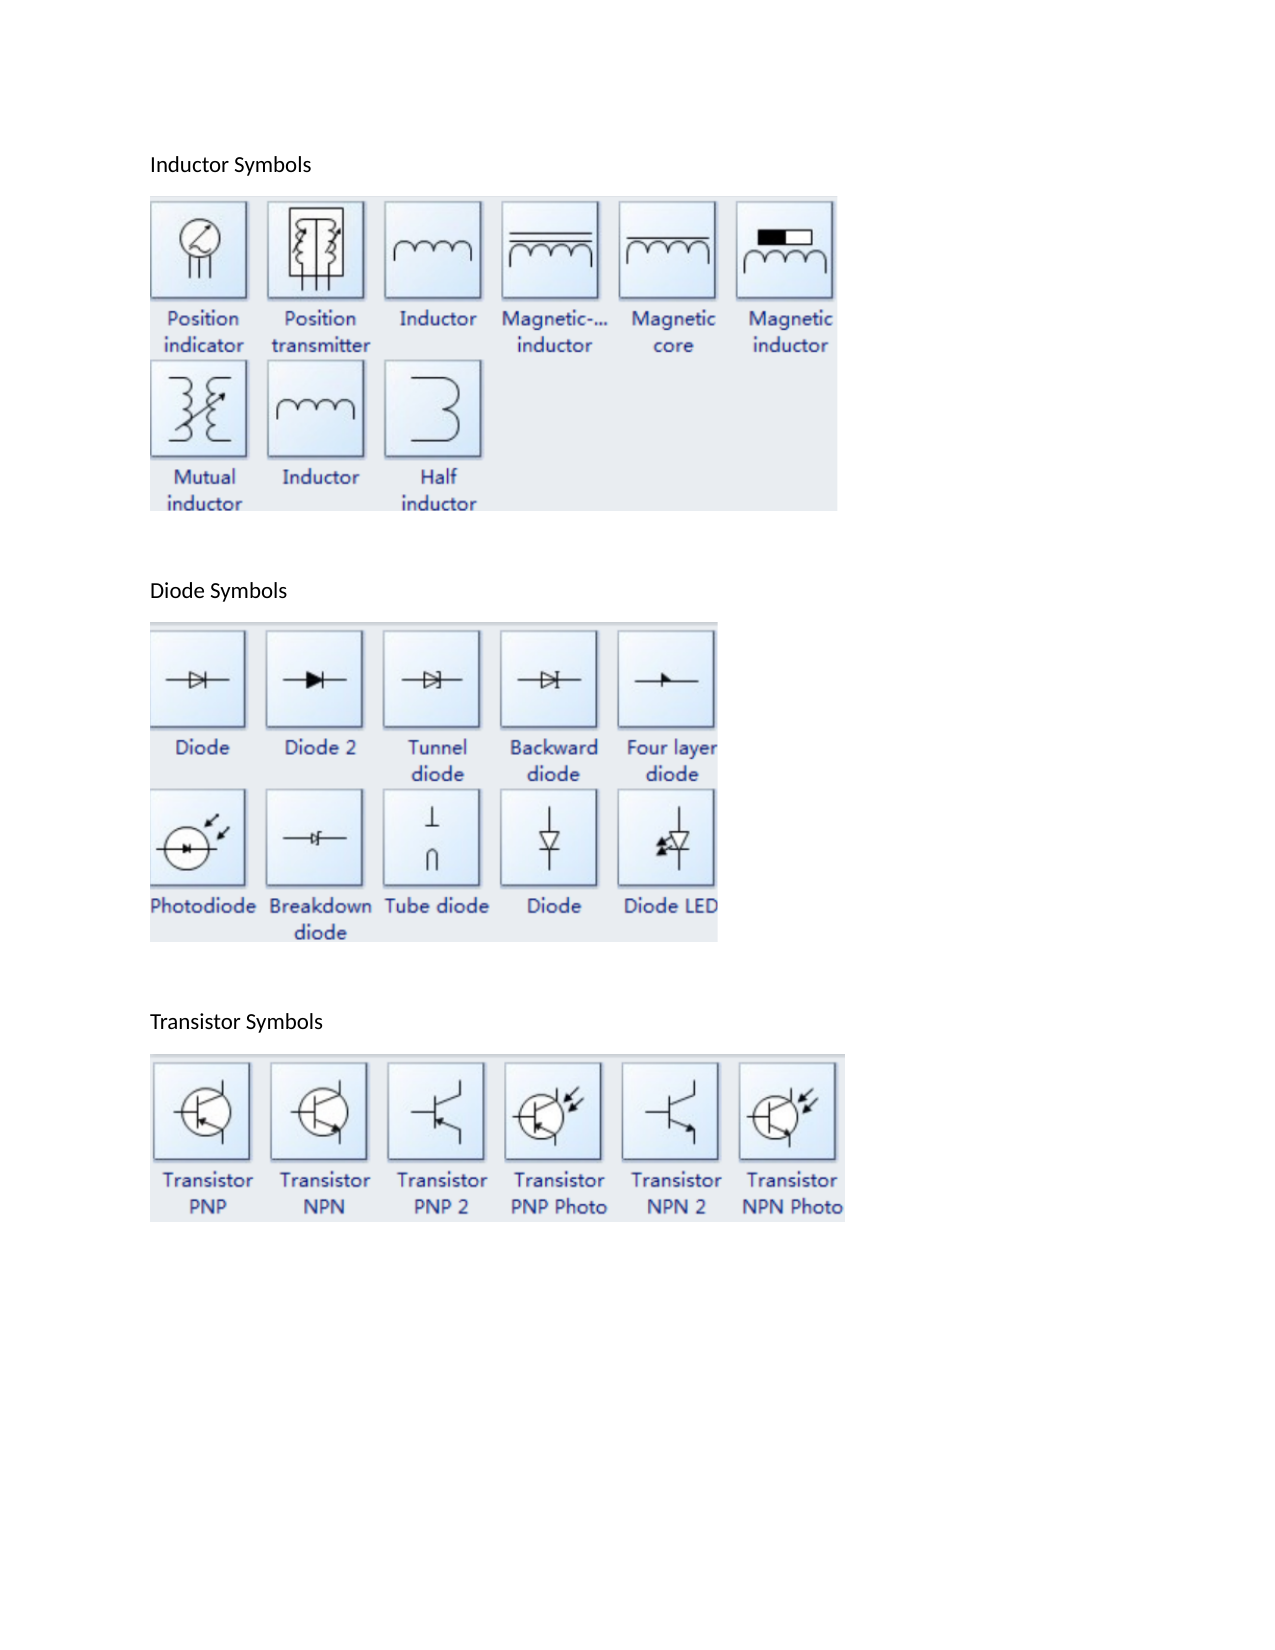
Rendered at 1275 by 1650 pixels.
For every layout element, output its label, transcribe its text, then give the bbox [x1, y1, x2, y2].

text Inductor Symbols [150, 150, 1125, 178]
picture [150, 196, 838, 511]
text Transistor Symbols [150, 1007, 1125, 1036]
picture [150, 1054, 845, 1222]
text Diode Symbols [150, 576, 1125, 604]
picture [150, 622, 718, 942]
